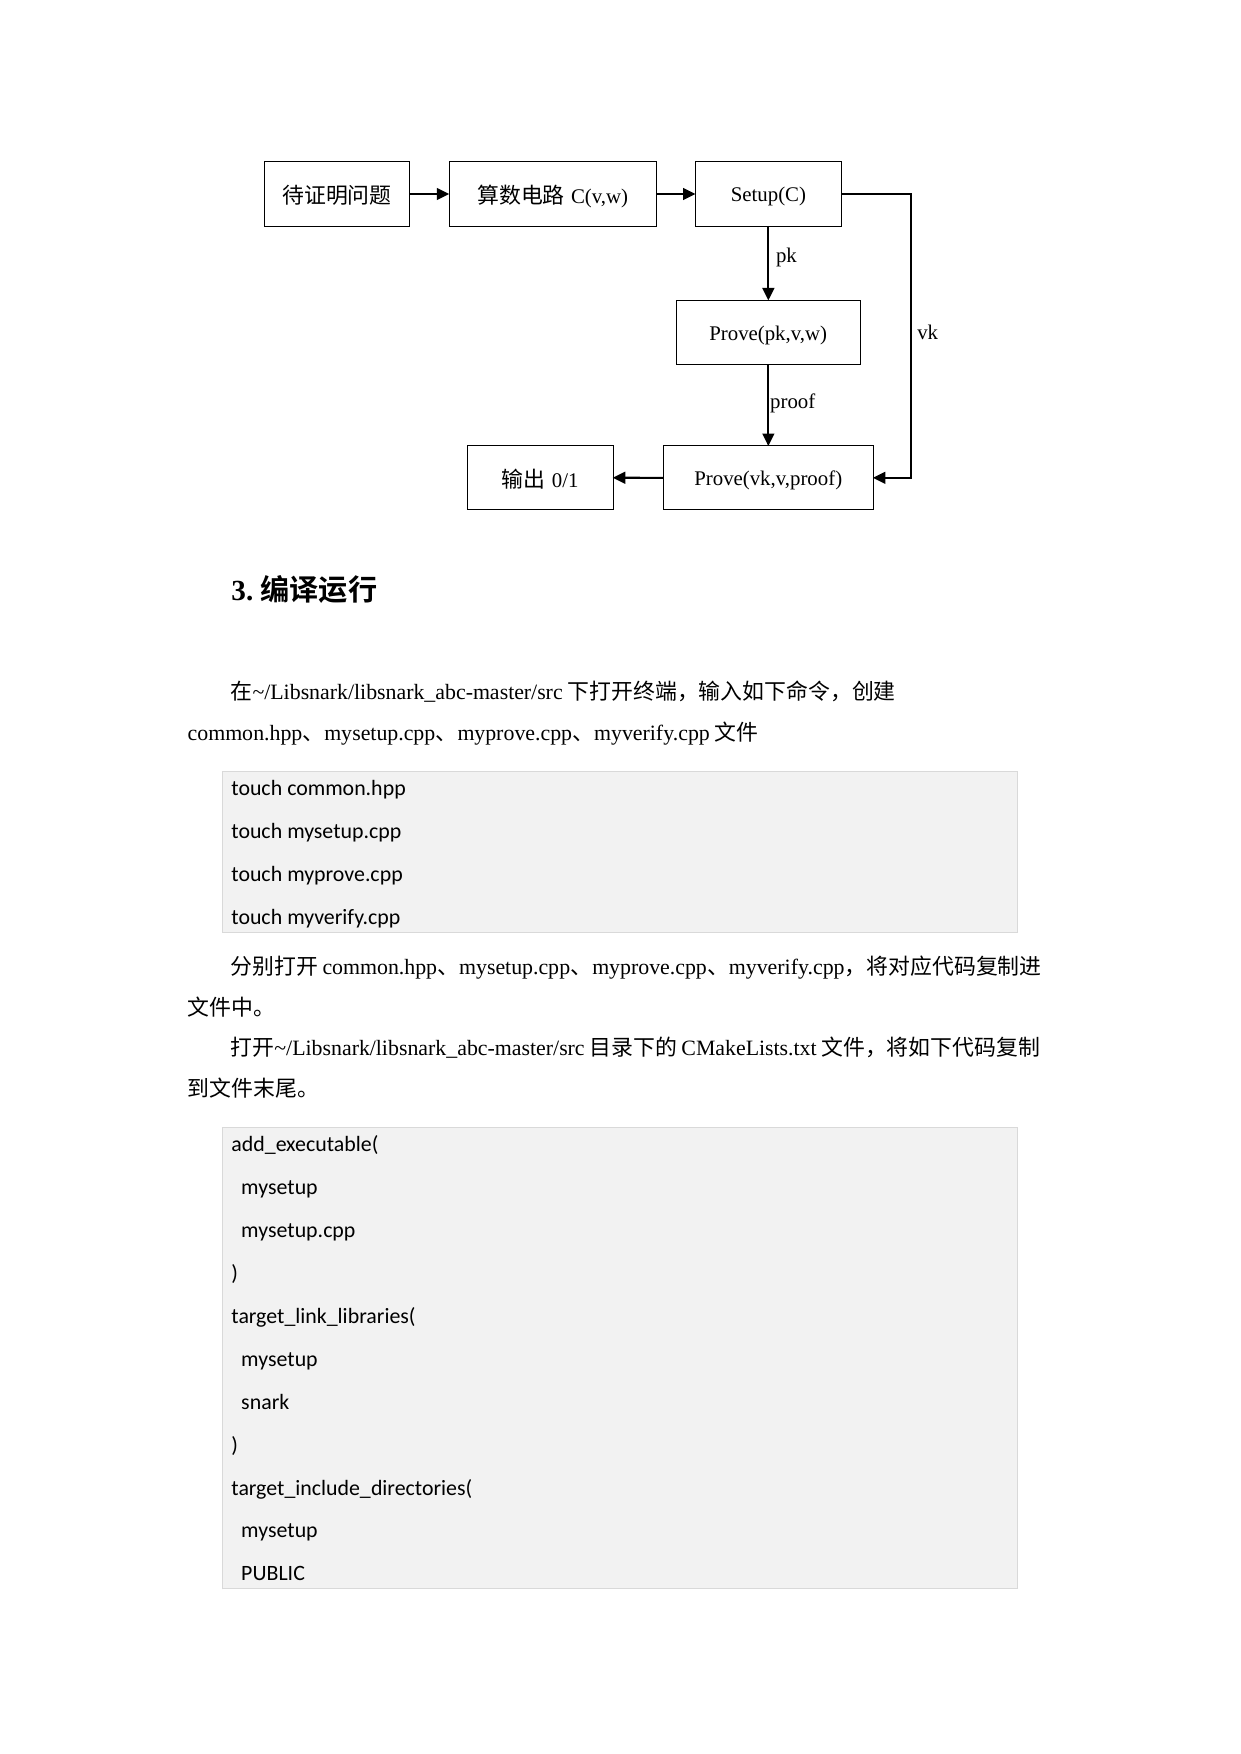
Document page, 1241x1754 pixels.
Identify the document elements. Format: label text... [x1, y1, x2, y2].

text mysetup [223, 1170, 1017, 1200]
text touch myverify.cpp [223, 900, 1017, 932]
text PUBLIC [223, 1556, 1017, 1588]
text ) [223, 1428, 1017, 1457]
text snark [223, 1385, 1017, 1414]
text 打开~/Libsnark/libsnark_abc-master/src目录下的CMakeLists.txt文件，将如下代码复制到文件末尾。 [187, 1030, 1053, 1103]
text ) [223, 1256, 1017, 1286]
text target_include_directories( [223, 1471, 1017, 1500]
text mysetup [223, 1513, 1017, 1543]
text mysetup.cpp [223, 1213, 1017, 1243]
text add_executable( [223, 1128, 1017, 1157]
text 分别打开common.hpp、mysetup.cpp、myprove.cpp、myverify.cpp，将对应代码复制进文件中。 [187, 949, 1053, 1022]
text touch common.hpp [223, 772, 1017, 801]
text touch myprove.cpp [223, 857, 1017, 887]
subtitle 3. 编译运行 [231, 555, 1053, 620]
text mysetup [223, 1342, 1017, 1372]
text touch mysetup.cpp [223, 814, 1017, 844]
text target_link_libraries( [223, 1299, 1017, 1329]
text 在~/Libsnark/libsnark_abc-master/src下打开终端，输入如下命令，创建common.hpp、mysetup.cpp、myprove.cpp、myverify.cpp文件 [187, 674, 1053, 747]
